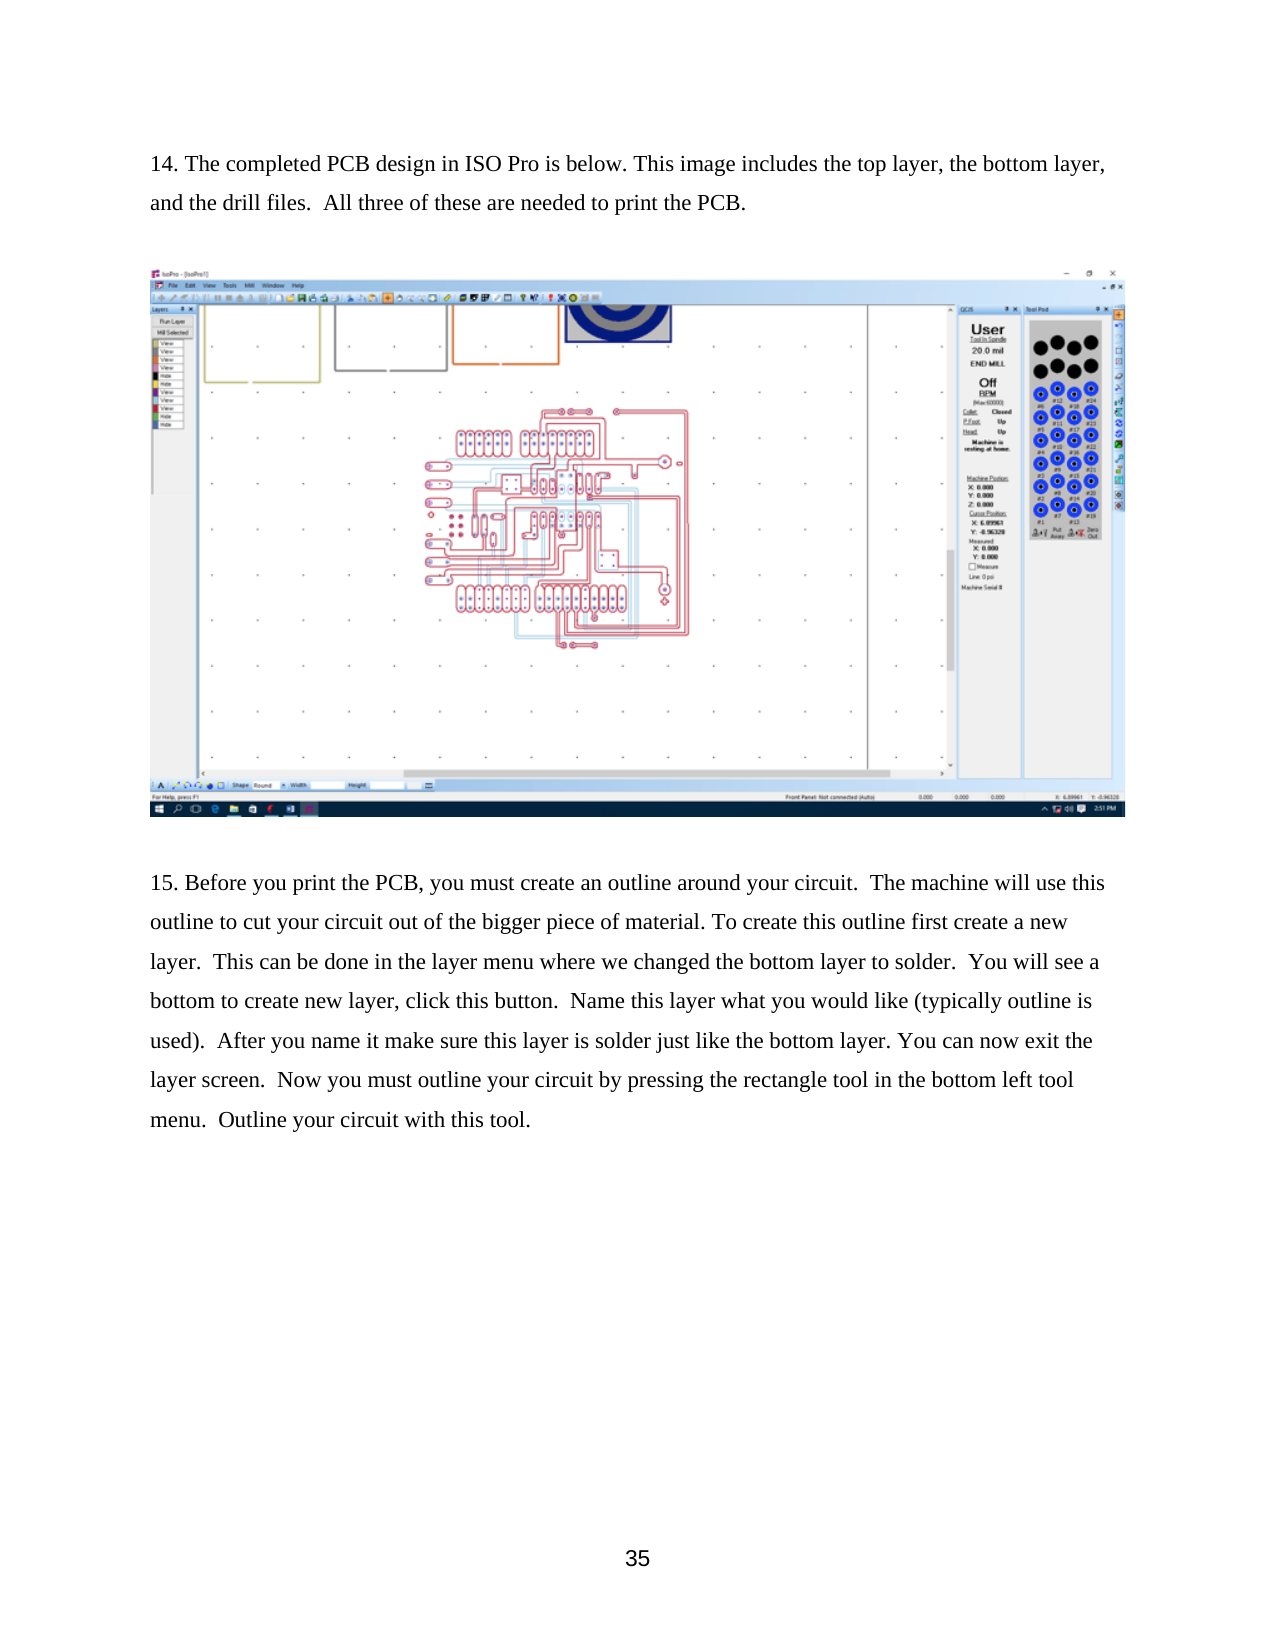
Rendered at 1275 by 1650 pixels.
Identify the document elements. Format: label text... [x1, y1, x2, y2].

picture [150, 268, 1125, 817]
text 15. Before you print the PCB, you must create an outline around your circuit. The machine will use this outline to cut your circuit out of the bigger piece of material. To create this outline first create a new layer. This can be done in the layer menu where we changed the bottom layer to solder. You will see a bottom to create new layer, click this button. Name this layer what you would like (typically outline is used). After you name it make sure this layer is solder just like the bottom layer. You can now exit the layer screen. Now you must outline your circuit by pressing the rectangle tool in the bottom left tool menu. Outline your circuit with this tool. [150, 869, 1125, 1132]
text 14. The completed PCB design in ISO Pro is below. This image includes the top layer, the bottom layer, and the drill files. All three of these are needed to print the PCB. [150, 150, 1125, 216]
